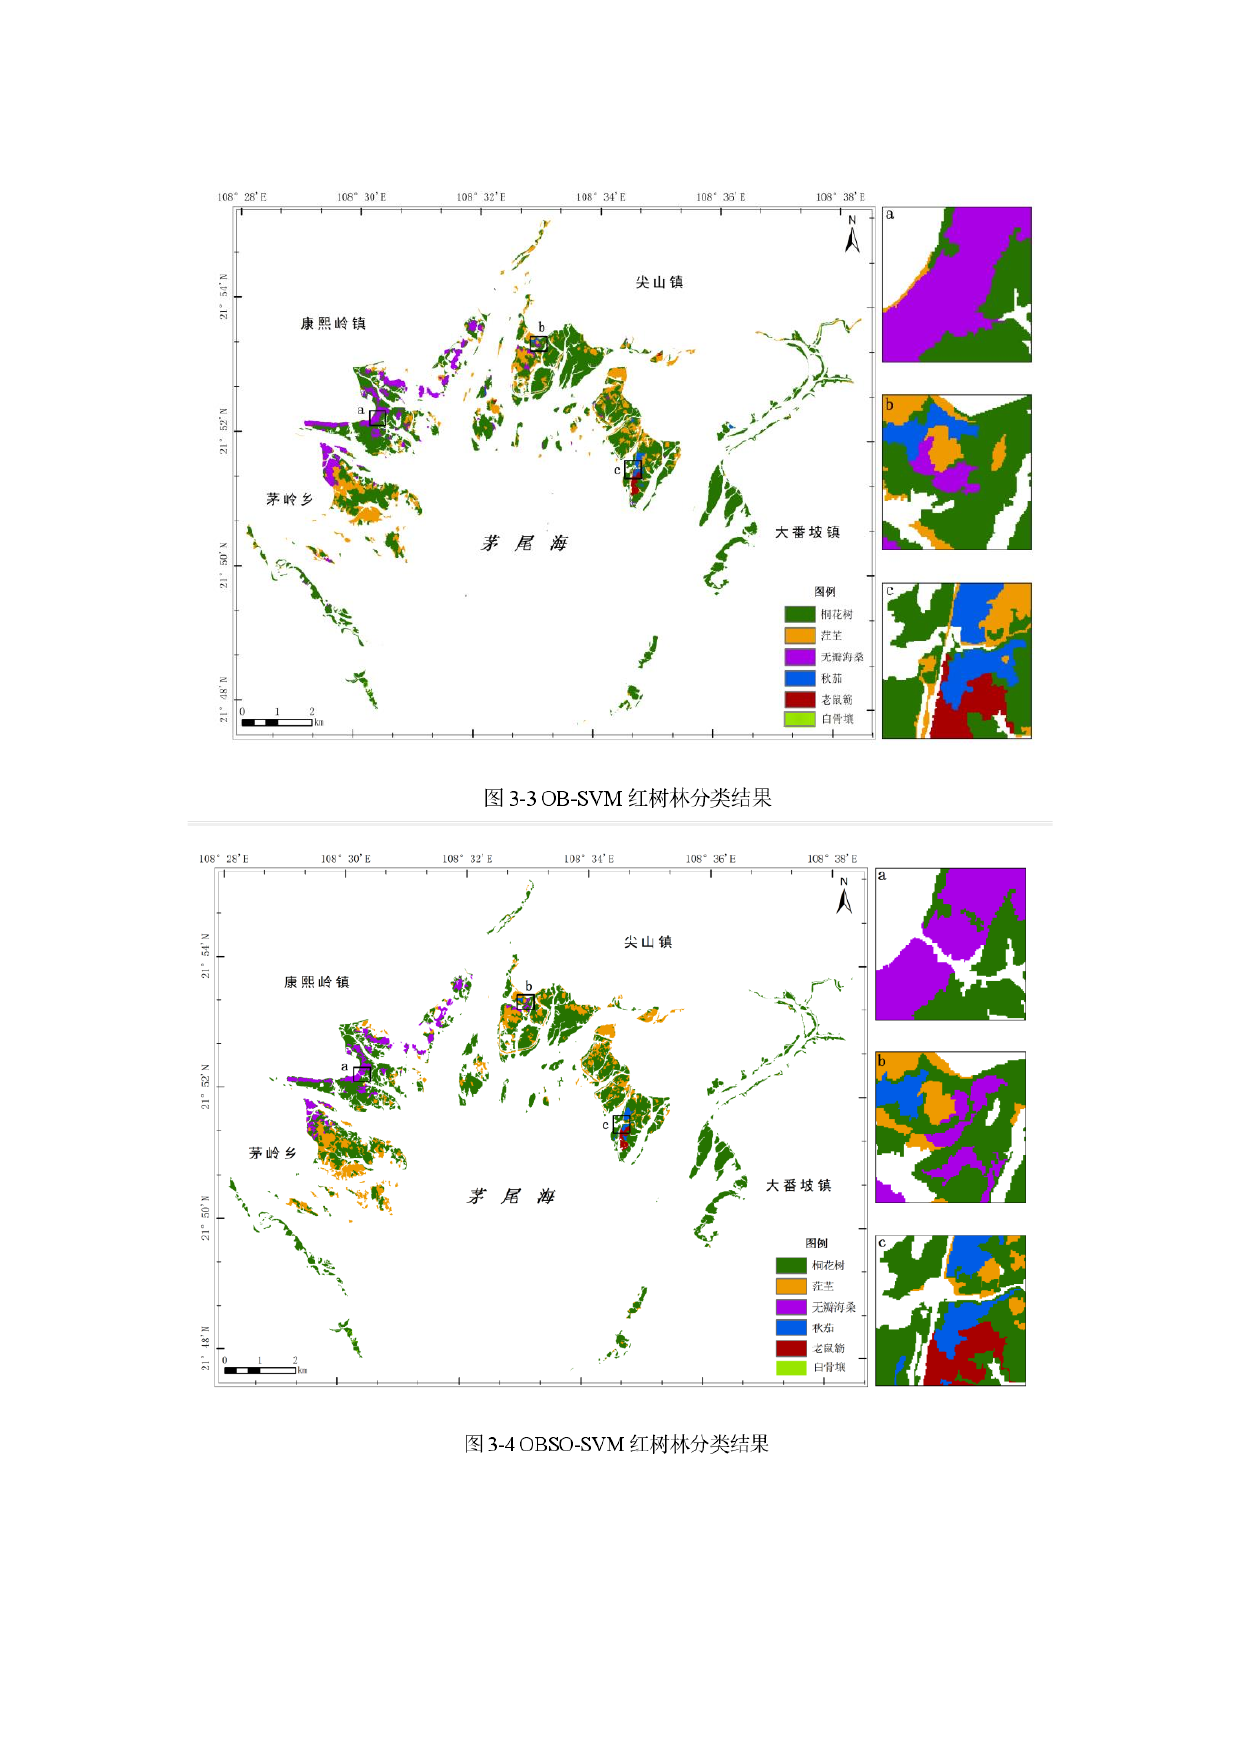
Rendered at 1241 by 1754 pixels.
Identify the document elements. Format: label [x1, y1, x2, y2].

picture [187, 162, 1053, 826]
picture [187, 844, 1053, 1462]
